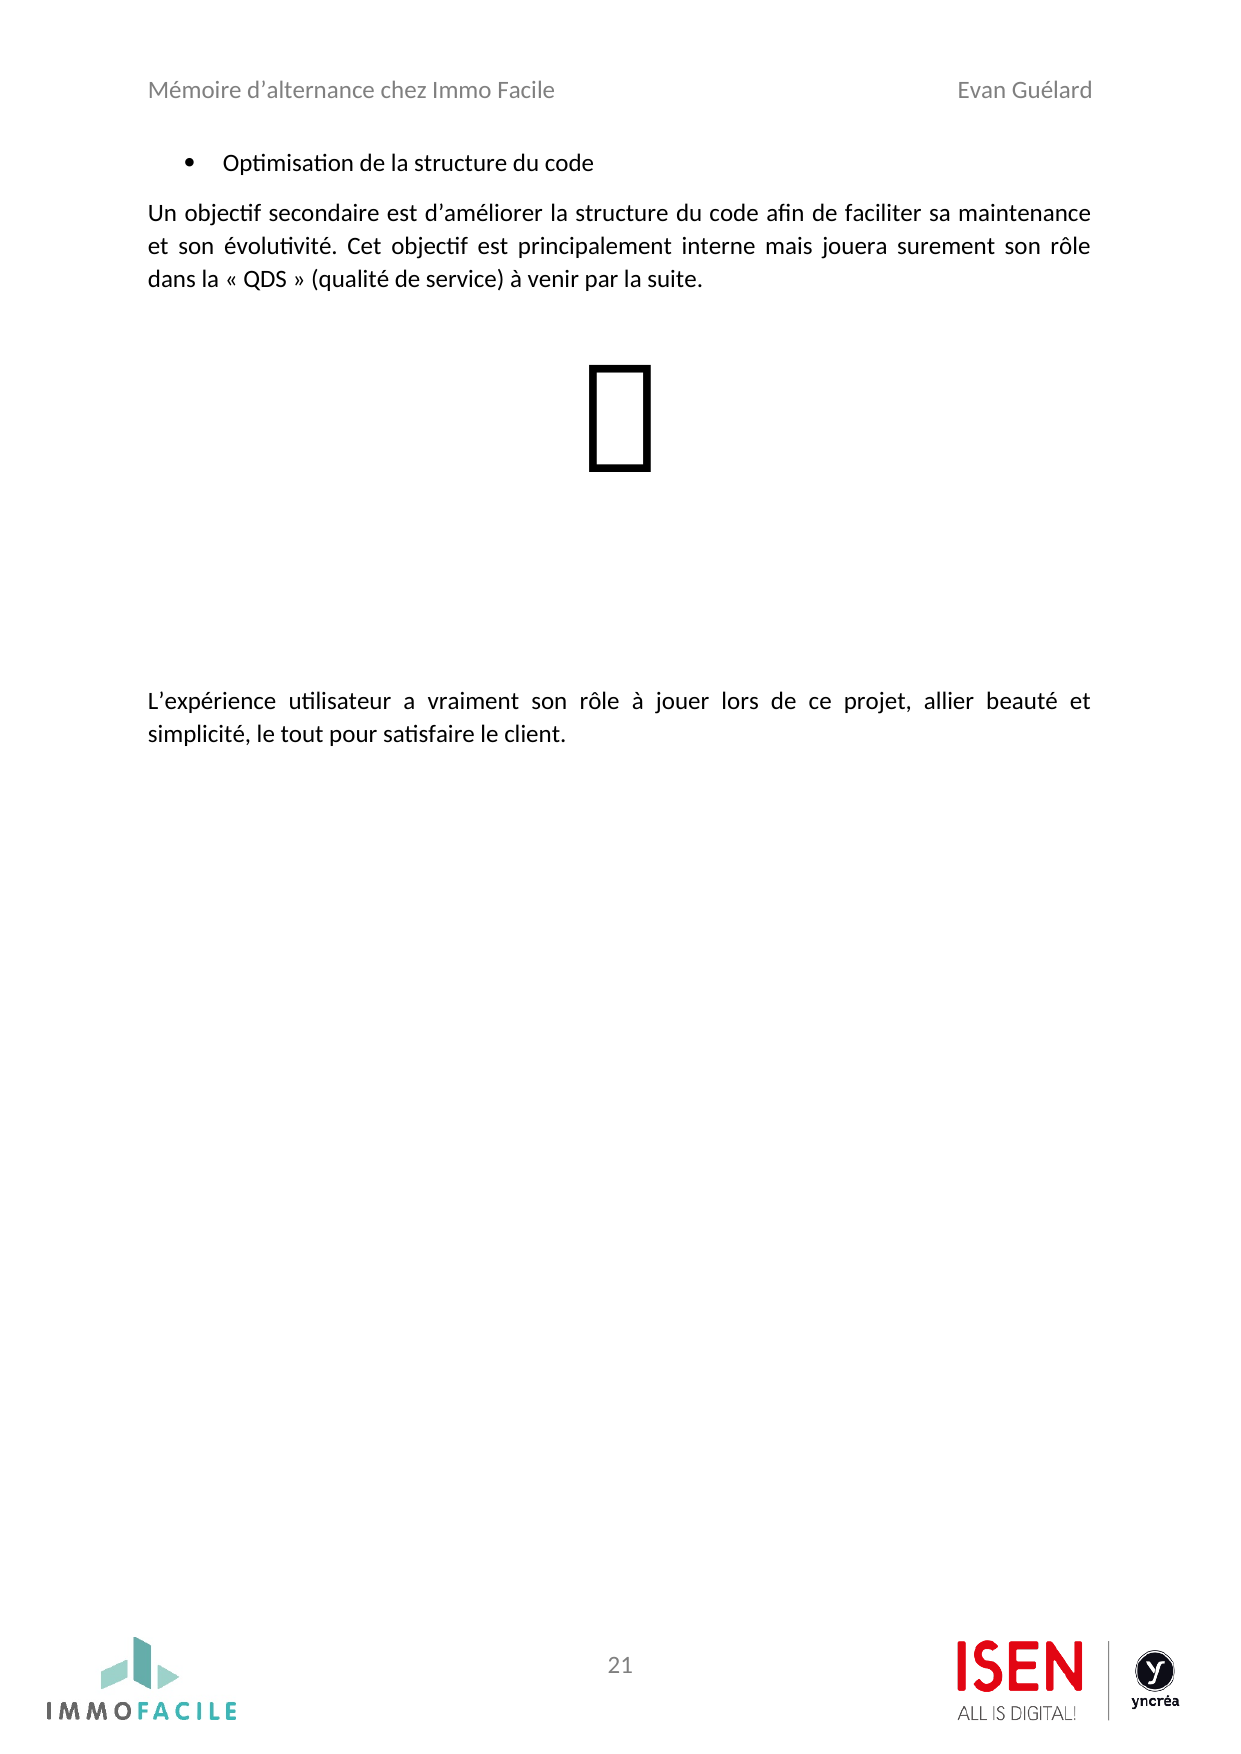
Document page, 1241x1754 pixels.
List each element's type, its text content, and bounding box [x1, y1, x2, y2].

text Un objectif secondaire est d’améliorer la structure du code afin de faciliter sa maintenance et son évolutivité. Cet objectif est principalement interne mais jouera surement son rôle dans la « QDS » (qualité de service) à venir par la suite. [148, 197, 1093, 293]
text L’expérience utilisateur a vraiment son rôle à jouer lors de ce projet, allier beauté et simplicité, le tout pour satisfaire le client. [148, 685, 1093, 749]
text  [148, 313, 1093, 517]
picture [931, 1638, 1200, 1721]
picture [47, 1637, 236, 1720]
list Optimisation de la structure du code [185, 148, 1093, 178]
